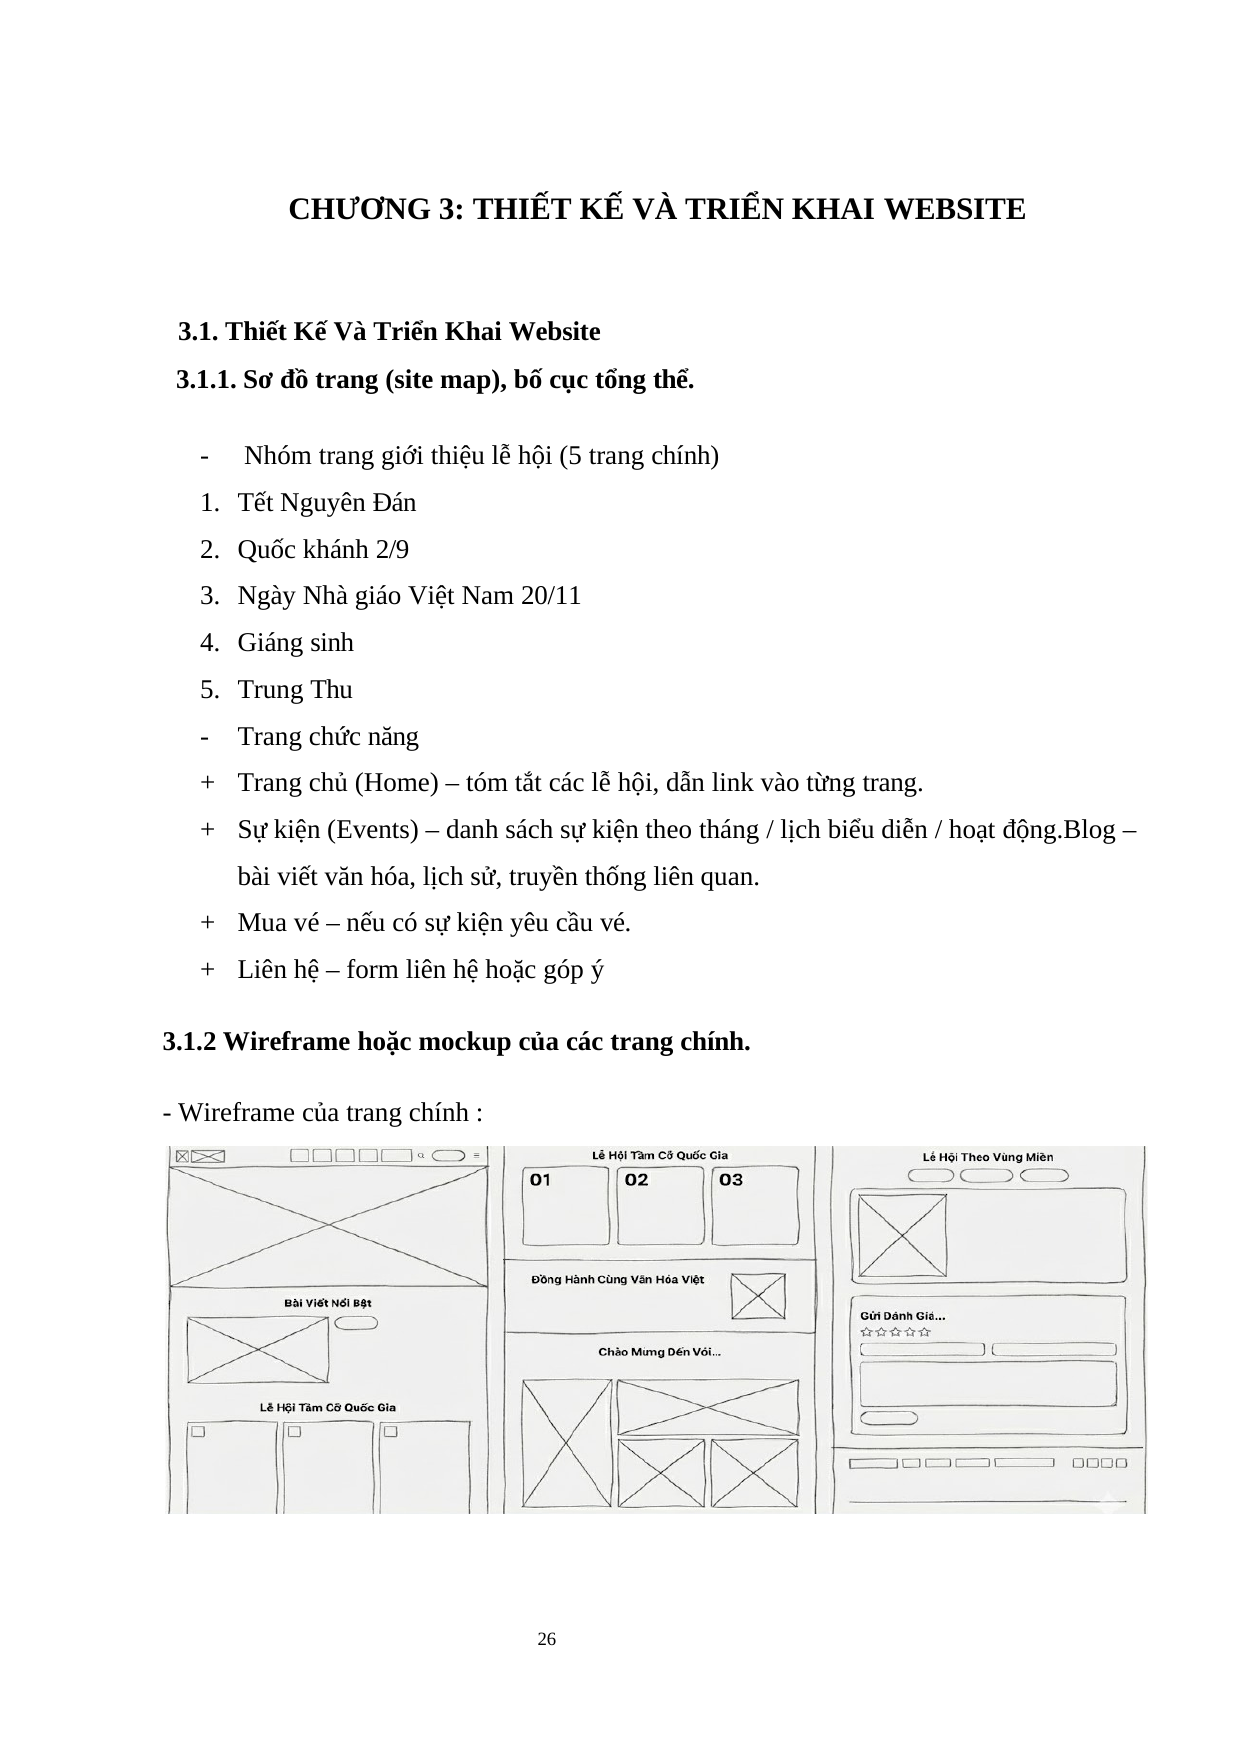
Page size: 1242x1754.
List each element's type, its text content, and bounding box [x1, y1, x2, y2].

subtitle CHƯƠNG 3: THIẾT KẾ VÀ TRIỂN KHAI WEBSITE [148, 190, 1167, 226]
text + Sự kiện (Events) – danh sách sự kiện theo tháng / lịch biểu diễn / hoạt động.Blog – bài viết văn hóa, lịch sử, truyền thống liên quan. [200, 813, 1141, 891]
list Tết Nguyên Đán [200, 486, 1227, 517]
list Quốc khánh 2/9 [200, 533, 1227, 564]
list Giáng sinh [200, 626, 1227, 657]
text + Liên hệ – form liên hệ hoặc góp ý [200, 953, 1227, 984]
text - Nhóm trang giới thiệu lễ hội (5 trang chính) [200, 439, 1227, 471]
subtitle Thiết Kế Và Triển Khai Website [178, 315, 1227, 346]
text + Mua vé – nếu có sự kiện yêu cầu vé. [200, 906, 1227, 938]
list Trung Thu [200, 673, 1227, 704]
list Ngày Nhà giáo Việt Nam 20/11 [200, 579, 1227, 611]
list Wireframe của trang chính : [162, 1097, 1227, 1128]
text + Trang chủ (Home) – tóm tắt các lễ hội, dẫn link vào từng trang. [200, 766, 1227, 797]
picture [165, 1146, 1148, 1514]
subtitle Sơ đồ trang (site map), bố cục tổng thể. [176, 363, 1227, 394]
subtitle Wireframe hoặc mockup của các trang chính. [162, 1025, 1227, 1056]
text - Trang chức năng [200, 720, 1227, 751]
